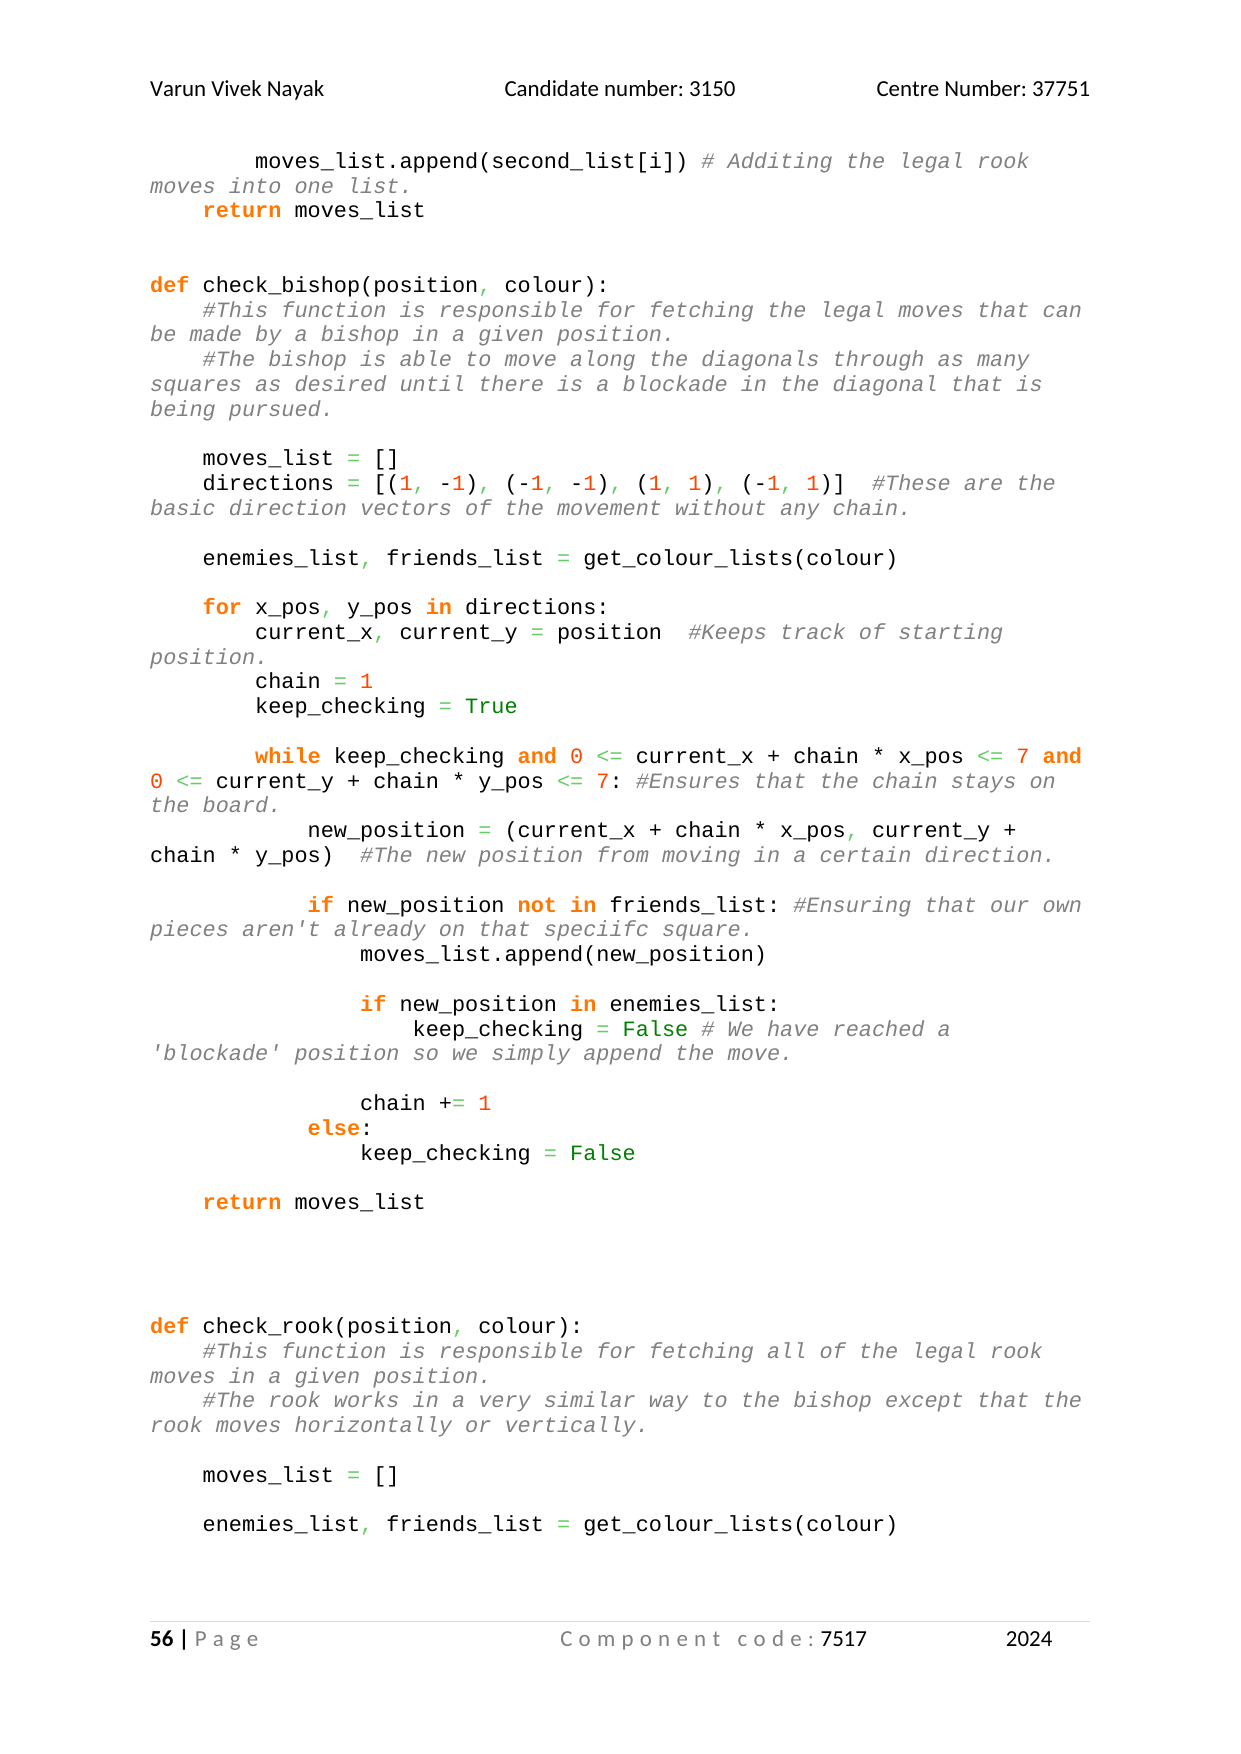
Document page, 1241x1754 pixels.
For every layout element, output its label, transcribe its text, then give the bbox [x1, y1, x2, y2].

text new_position = (current_x + chain * x_pos, current_y + chain * y_pos) #The new position from moving in a certain direction. [150, 819, 1090, 869]
text else: [150, 1117, 1090, 1142]
text directions = [(1, -1), (-1, -1), (1, 1), (-1, 1)] #These are the basic direction vectors of the movement without any chain. [150, 472, 1090, 522]
text chain = 1 [150, 671, 1090, 695]
text def check_rook(position, colour): [150, 1315, 1090, 1340]
text enemies_list, friends_list = get_colour_lists(colour) [150, 547, 1090, 571]
text #This function is responsible for fetching the legal moves that can be made by a bishop in a given position. [150, 299, 1090, 348]
text chain += 1 [150, 1092, 1090, 1117]
text return moves_list [150, 1191, 1090, 1216]
text if new_position not in friends_list: #Ensuring that our own pieces aren't already on that speciifc square. [150, 894, 1090, 943]
text while keep_checking and 0 <= current_x + chain * x_pos <= 7 and 0 <= current_y + chain * y_pos <= 7: #Ensures that the chain stays on the board. [150, 745, 1090, 819]
text keep_checking = False # We have reached a 'blockade' position so we simply append the move. [150, 1018, 1090, 1067]
text moves_list.append(new_position) [150, 943, 1090, 968]
text moves_list = [] [150, 1464, 1090, 1489]
text keep_checking = True [150, 695, 1090, 720]
text #The rook works in a very similar way to the bishop except that the rook moves horizontally or vertically. [150, 1389, 1090, 1439]
text #This function is responsible for fetching all of the legal rook moves in a given position. [150, 1340, 1090, 1389]
text def check_bishop(position, colour): [150, 274, 1090, 299]
text keep_checking = False [150, 1142, 1090, 1166]
text if new_position in enemies_list: [150, 993, 1090, 1018]
text enemies_list, friends_list = get_colour_lists(colour) [150, 1513, 1090, 1538]
text moves_list = [] [150, 447, 1090, 472]
text for x_pos, y_pos in directions: [150, 596, 1090, 621]
text current_x, current_y = position #Keeps track of starting position. [150, 621, 1090, 671]
text return moves_list [150, 199, 1090, 224]
text moves_list.append(second_list[i]) # Additing the legal rook moves into one list. [150, 150, 1090, 199]
text #The bishop is able to move along the diagonals through as many squares as desired until there is a blockade in the diagonal that is being pursued. [150, 348, 1090, 423]
